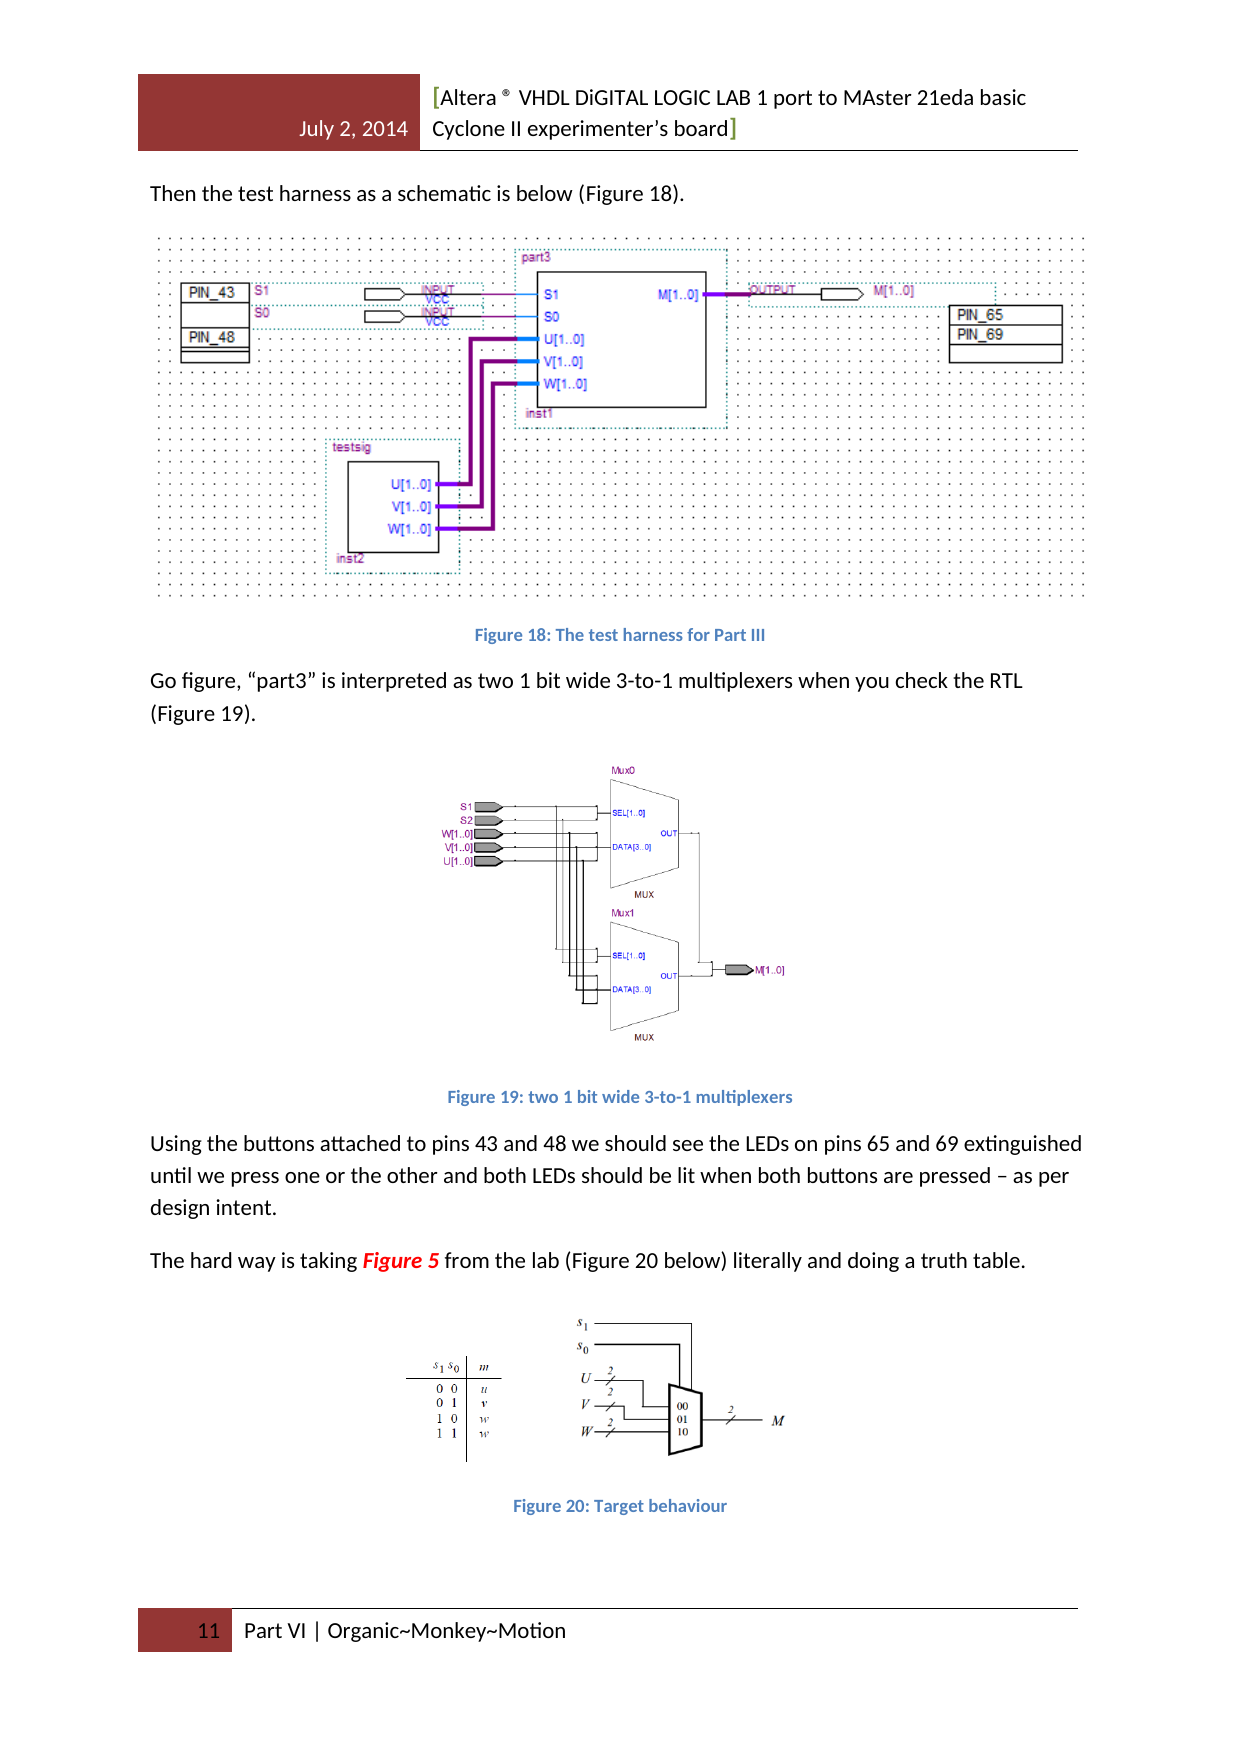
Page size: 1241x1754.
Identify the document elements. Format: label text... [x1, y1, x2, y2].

picture [508, 1299, 838, 1470]
text Using the buttons attached to pins 43 and 48 we should see the LEDs on pins 65 and 69 extinguished until we press one or the other and both LEDs should be lit when both buttons are pressed – as per design intent. [150, 1129, 1090, 1222]
text Go figure, “part3” is interpreted as two 1 bit wide 3-to-1 multiplexers when you check the RTL (Figure 19). [150, 667, 1090, 727]
text Then the test harness as a schematic is below (Figure 18). [150, 179, 1090, 207]
picture [436, 751, 804, 1061]
picture [150, 231, 1091, 598]
text The hard way is taking Figure 5 from the lab (Figure 20 below) literally and doing a truth table. [150, 1247, 1090, 1274]
